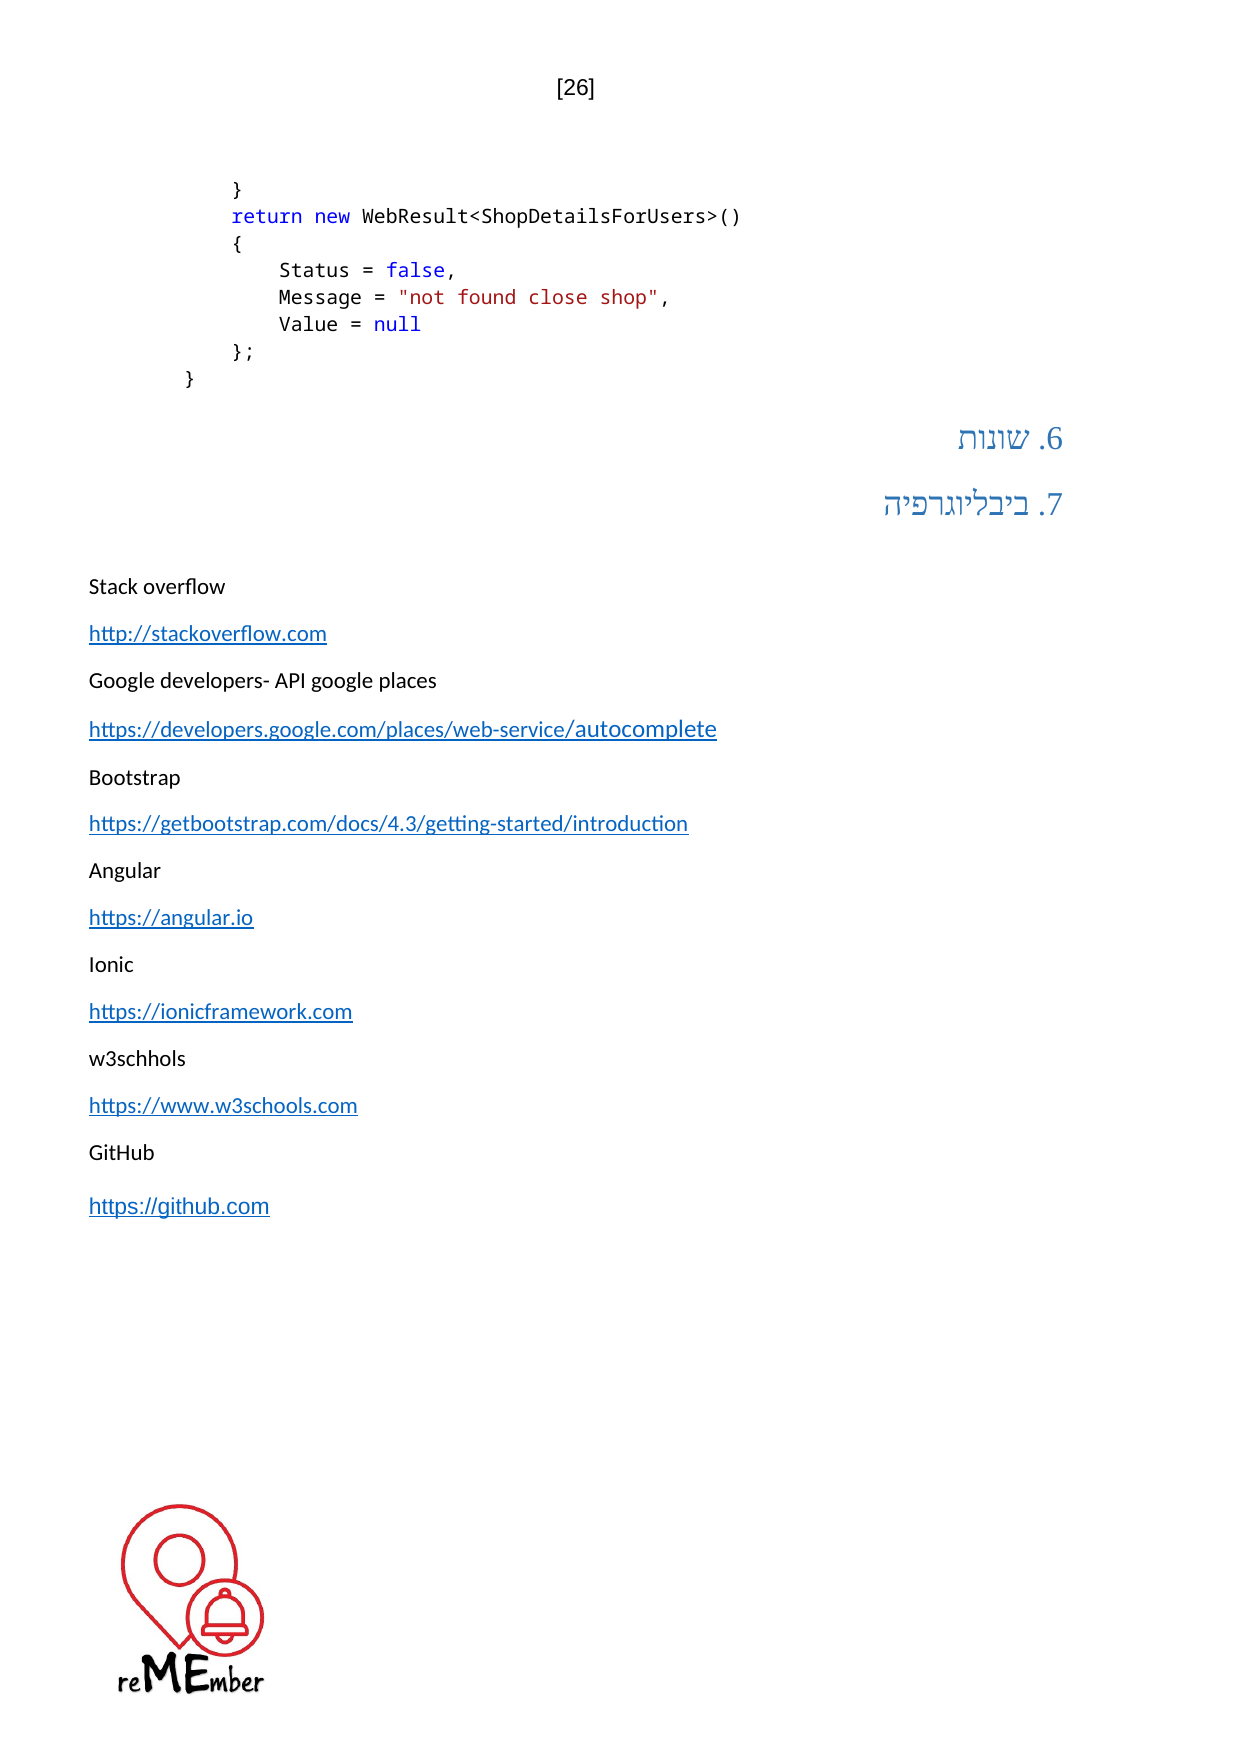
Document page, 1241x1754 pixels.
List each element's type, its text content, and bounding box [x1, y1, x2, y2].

text Message = "not found close shop", [89, 283, 1063, 310]
text Google developers- API google places [89, 666, 1063, 694]
text https://getbootstrap.com/docs/4.3/getting-started/introduction [89, 809, 1063, 838]
text }; [89, 337, 1063, 364]
text { [89, 229, 1063, 256]
text https://github.com [89, 1193, 1063, 1219]
text https://developers.google.com/places/web-service/autocomplete [89, 713, 1063, 744]
text Stack overflow [89, 572, 1063, 601]
text Status = false, [89, 256, 1063, 283]
text } [89, 364, 1063, 391]
text return new WebResult<ShopDetailsForUsers>() [89, 202, 1063, 229]
text Ionic [89, 950, 1063, 978]
picture [0, 1493, 377, 1706]
text http://stackoverflow.com [89, 619, 1063, 647]
subtitle 7. ביבליוגרפיה [89, 484, 1063, 523]
text https://ionicframework.com [89, 997, 1063, 1025]
text GitHub [89, 1138, 1063, 1166]
text Value = null [89, 310, 1063, 337]
text } [89, 175, 1063, 202]
text w3schhols [89, 1044, 1063, 1072]
text https://www.w3schools.com [89, 1091, 1063, 1119]
subtitle 6. שונות [89, 418, 1063, 456]
text Bootstrap [89, 763, 1063, 791]
text https://angular.io [89, 903, 1063, 931]
text Angular [89, 856, 1063, 884]
